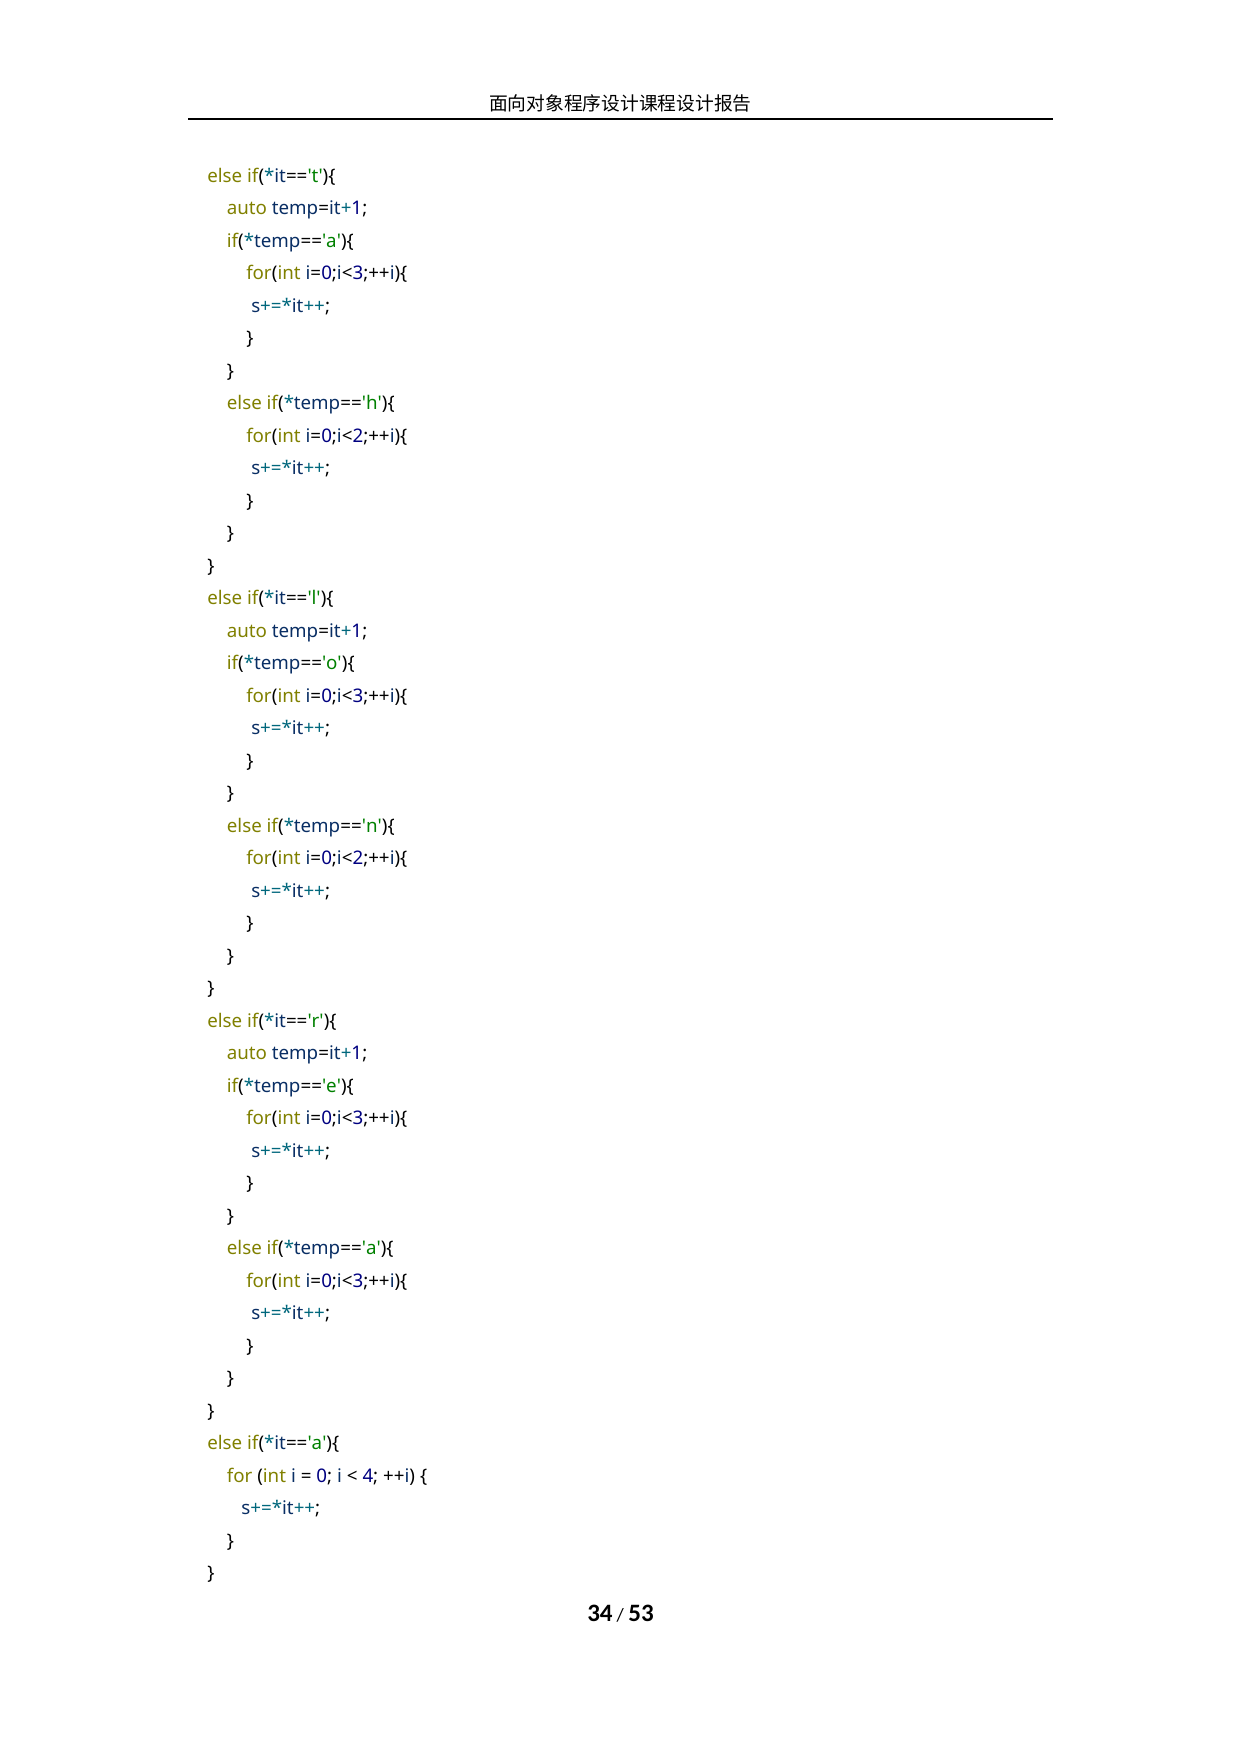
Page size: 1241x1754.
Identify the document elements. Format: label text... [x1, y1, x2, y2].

text else if(*it=='r'){ [187, 1003, 1053, 1036]
text } [187, 776, 1053, 808]
text if(*temp=='o'){ [187, 646, 1053, 678]
text else if(*it=='l'){ [187, 581, 1053, 613]
text for(int i=0;i<3;++i){ [187, 1101, 1053, 1133]
text auto temp=it+1; [187, 613, 1053, 646]
text auto temp=it+1; [187, 1036, 1053, 1068]
text else if(*it=='a'){ [187, 1426, 1053, 1458]
text s+=*it++; [187, 288, 1053, 321]
text for(int i=0;i<3;++i){ [187, 256, 1053, 288]
text } [187, 1166, 1053, 1198]
text } [187, 971, 1053, 1003]
text } [187, 743, 1053, 776]
text } [187, 1361, 1053, 1393]
text s+=*it++; [187, 1491, 1053, 1523]
text s+=*it++; [187, 1133, 1053, 1166]
text s+=*it++; [187, 873, 1053, 906]
text else if(*it=='t'){ [187, 158, 1053, 191]
text } [187, 906, 1053, 938]
text if(*temp=='a'){ [187, 223, 1053, 256]
text else if(*temp=='h'){ [187, 386, 1053, 418]
text else if(*temp=='a'){ [187, 1231, 1053, 1263]
text s+=*it++; [187, 711, 1053, 743]
text if(*temp=='e'){ [187, 1068, 1053, 1101]
text auto temp=it+1; [187, 191, 1053, 223]
text for(int i=0;i<2;++i){ [187, 418, 1053, 451]
text } [187, 516, 1053, 548]
text } [187, 1393, 1053, 1426]
text s+=*it++; [187, 1296, 1053, 1328]
text } [187, 321, 1053, 353]
text } [187, 548, 1053, 581]
text for (int i = 0; i < 4; ++i) { [187, 1458, 1053, 1491]
text } [187, 1556, 1053, 1588]
text else if(*temp=='n'){ [187, 808, 1053, 841]
text } [187, 483, 1053, 516]
text for(int i=0;i<3;++i){ [187, 678, 1053, 711]
text for(int i=0;i<2;++i){ [187, 841, 1053, 873]
text for(int i=0;i<3;++i){ [187, 1263, 1053, 1296]
text } [187, 1328, 1053, 1361]
text s+=*it++; [187, 451, 1053, 483]
text } [187, 938, 1053, 971]
text } [187, 353, 1053, 386]
text } [187, 1523, 1053, 1556]
text } [187, 1198, 1053, 1231]
